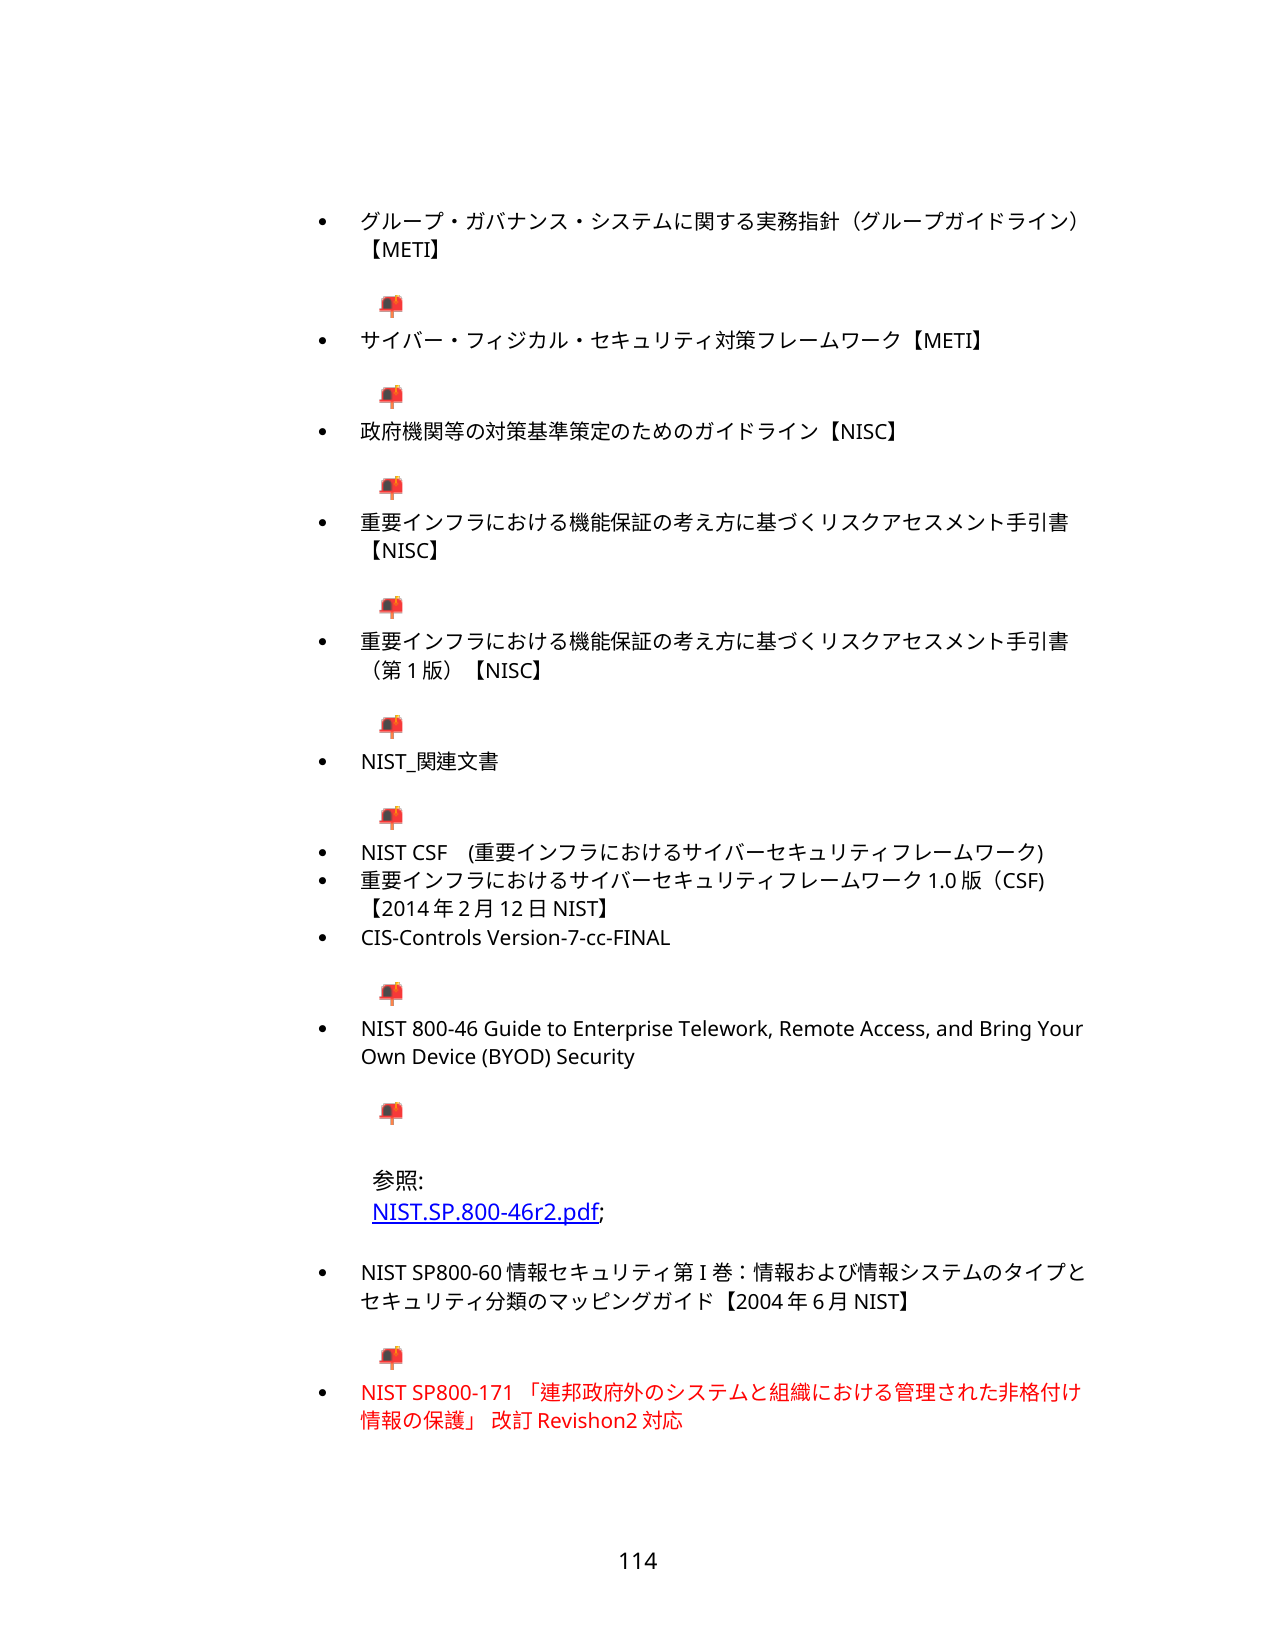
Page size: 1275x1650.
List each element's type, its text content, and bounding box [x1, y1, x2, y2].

picture [379, 476, 403, 500]
list 重要インフラにおける機能保証の考え方に基づくリスクアセスメント手引書【NISC】 [319, 508, 1098, 565]
list 政府機関等の対策基準策定のためのガイドライン【NISC】 [319, 417, 1098, 446]
list 重要インフラにおけるサイバーセキュリティフレームワーク1.0版（CSF)【2014年2月12日NIST】 [319, 866, 1098, 923]
list 重要インフラにおける機能保証の考え方に基づくリスクアセスメント手引書（第1版）【NISC】 [319, 627, 1098, 684]
picture [379, 385, 403, 409]
picture [379, 295, 403, 318]
picture [379, 715, 403, 739]
list グループ・ガバナンス・システムに関する実務指針（グループガイドライン）【METI】 [319, 207, 1098, 264]
list NIST SP800-60情報セキュリティ第 I 巻：情報および情報システムのタイプとセキュリティ分類のマッピングガイド【2004年6月NIST】 [319, 1258, 1098, 1315]
list NIST_関連文書 [319, 747, 1098, 775]
list CIS-Controls Version-7-cc-FINAL [319, 923, 1098, 951]
list NIST 800-46 Guide to Enterprise Telework, Remote Access, and Bring Your Own Device (BYOD) Security [319, 1014, 1098, 1071]
list サイバー・フィジカル・セキュリティ対策フレームワーク【METI】 [319, 326, 1098, 354]
list 参照: [372, 1164, 1098, 1196]
picture [379, 806, 403, 830]
picture [379, 1102, 403, 1125]
picture [379, 596, 403, 619]
text NIST.SP.800-46r2.pdf; [372, 1196, 1098, 1227]
list NIST SP800-171 「連邦政府外のシステムと組織における管理された非格付け情報の保護」 改訂Revishon2対応 [319, 1378, 1098, 1434]
picture [379, 1346, 403, 1370]
list NIST CSF (重要インフラにおけるサイバーセキュリティフレームワーク) [319, 838, 1098, 866]
picture [379, 982, 403, 1006]
